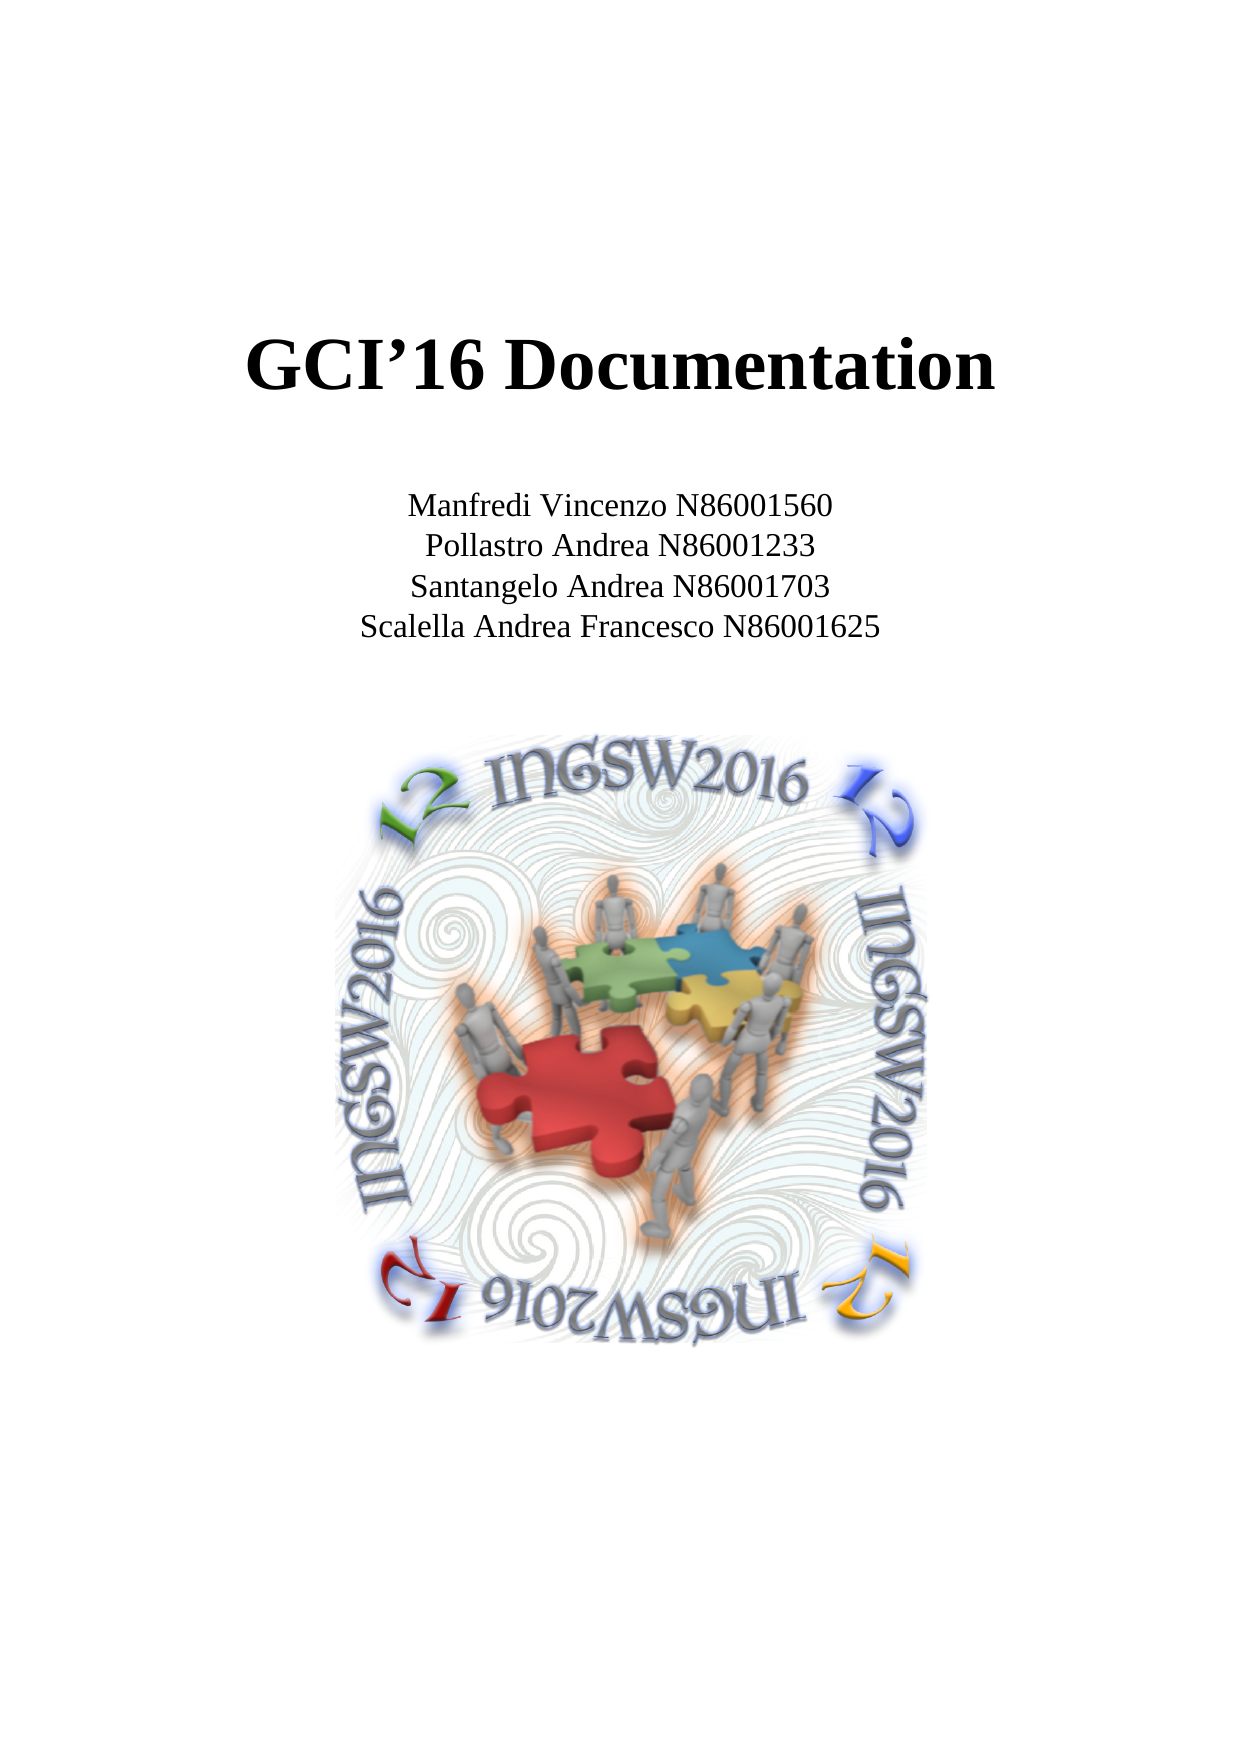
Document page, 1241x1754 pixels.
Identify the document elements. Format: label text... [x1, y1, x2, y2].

text GCI’16 Documentation [118, 319, 1122, 406]
picture [281, 721, 960, 1400]
text Manfredi Vincenzo N86001560 Pollastro Andrea N86001233 Santangelo Andrea N86001703 Scalella Andrea Francesco N86001625 [118, 485, 1122, 645]
